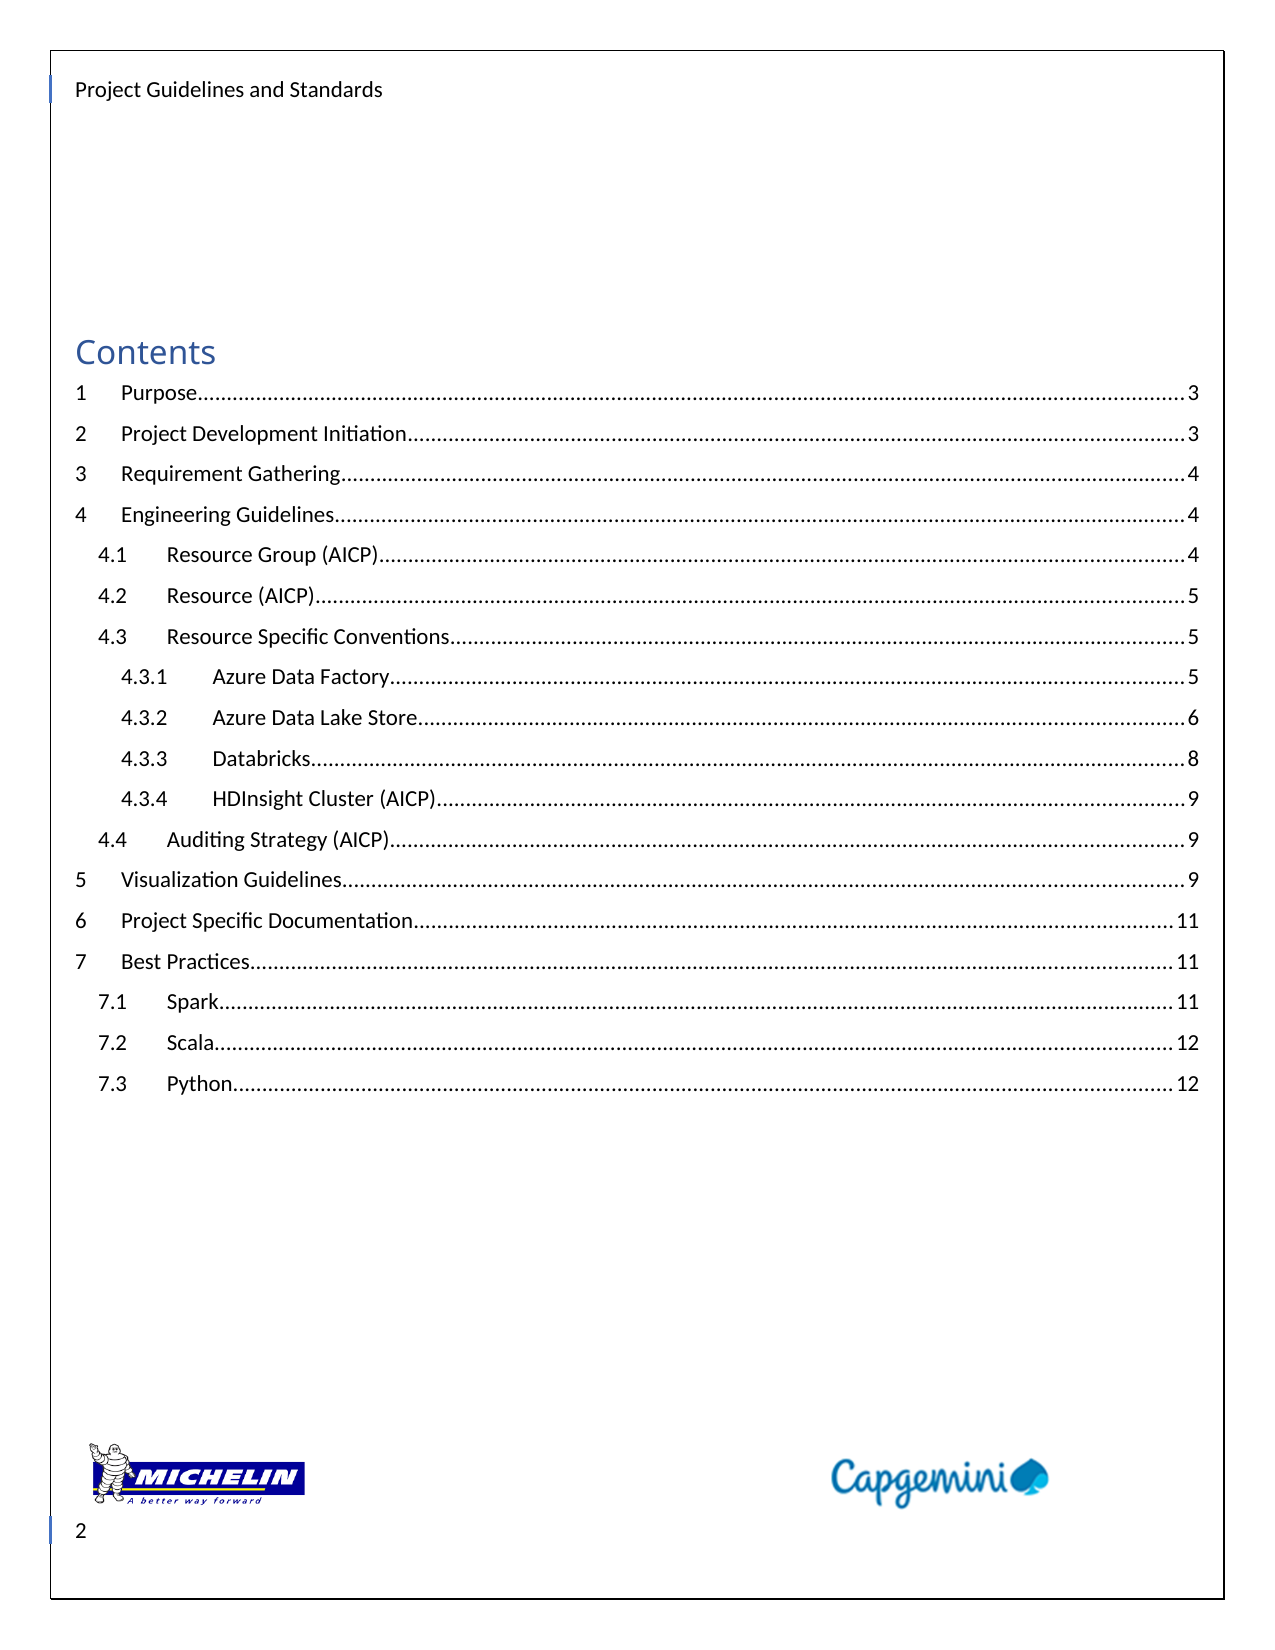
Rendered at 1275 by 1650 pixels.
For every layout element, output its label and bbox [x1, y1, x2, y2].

picture [75, 1433, 323, 1516]
picture [830, 1451, 1050, 1516]
